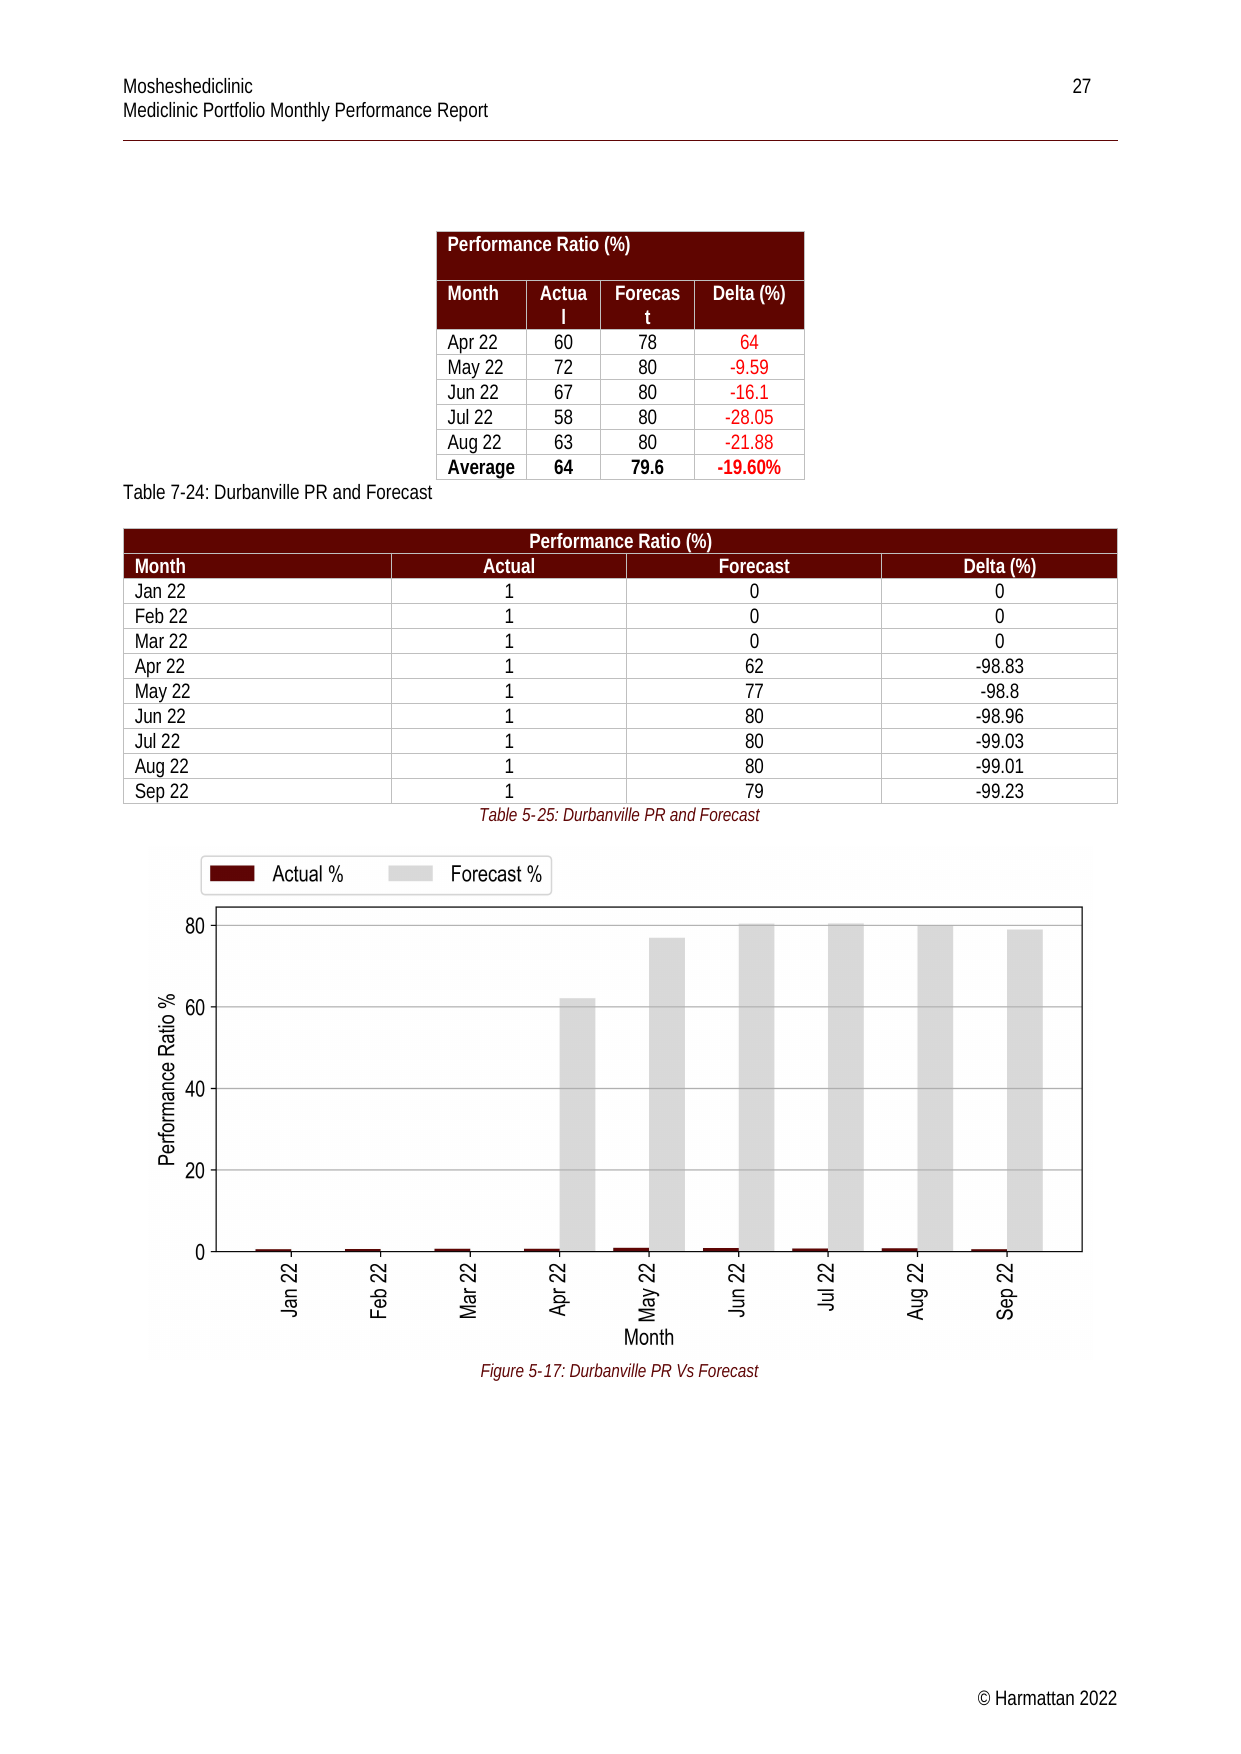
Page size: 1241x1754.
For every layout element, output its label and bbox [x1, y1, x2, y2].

table_cell [627, 579, 881, 603]
table_cell [601, 281, 694, 329]
table_cell [392, 704, 626, 728]
table_cell [695, 405, 804, 429]
table_cell [527, 405, 600, 429]
table_cell [627, 554, 881, 578]
table_cell [437, 455, 526, 479]
table_cell [392, 654, 626, 678]
table_cell [527, 330, 600, 354]
table_cell [695, 281, 804, 329]
table_cell [882, 554, 1117, 578]
table_cell [695, 330, 804, 354]
table_cell [527, 430, 600, 454]
table_cell [695, 455, 804, 479]
table_cell [124, 604, 391, 628]
table_cell [601, 355, 694, 379]
table_cell [124, 629, 391, 653]
table_cell [882, 579, 1117, 603]
table_cell [124, 704, 391, 728]
table_cell [392, 629, 626, 653]
table_cell [437, 430, 526, 454]
table_cell [124, 754, 391, 778]
table_cell [627, 729, 881, 753]
table_cell [882, 754, 1117, 778]
table_cell [437, 380, 526, 404]
table_cell [124, 779, 391, 803]
table_header [437, 232, 804, 280]
table_cell [695, 430, 804, 454]
table_cell [627, 754, 881, 778]
table_cell [124, 729, 391, 753]
table_cell [882, 729, 1117, 753]
table_cell [601, 430, 694, 454]
table_cell [392, 579, 626, 603]
table_cell [392, 754, 626, 778]
table_cell [695, 380, 804, 404]
table_cell [437, 281, 526, 329]
table_cell [695, 355, 804, 379]
table_cell [527, 455, 600, 479]
table_header [124, 529, 1117, 553]
table_cell [601, 380, 694, 404]
table_cell [527, 380, 600, 404]
table_cell [627, 704, 881, 728]
table_cell [437, 330, 526, 354]
table_cell [392, 729, 626, 753]
table_cell [437, 355, 526, 379]
table_cell [124, 579, 391, 603]
table_cell [392, 779, 626, 803]
table_cell [601, 330, 694, 354]
table_cell [882, 679, 1117, 703]
table_cell [627, 779, 881, 803]
table_cell [124, 679, 391, 703]
table_cell [392, 554, 626, 578]
table_cell [124, 654, 391, 678]
table_cell [882, 604, 1117, 628]
table_cell [601, 455, 694, 479]
table_cell [627, 654, 881, 678]
table_cell [392, 679, 626, 703]
table_cell [882, 654, 1117, 678]
table_cell [882, 779, 1117, 803]
table_cell [527, 355, 600, 379]
table_cell [882, 629, 1117, 653]
table_cell [627, 604, 881, 628]
picture [147, 846, 1093, 1360]
table_cell [124, 554, 391, 578]
table_cell [437, 405, 526, 429]
table_cell [627, 629, 881, 653]
table_cell [527, 281, 600, 329]
table_cell [882, 704, 1117, 728]
table_cell [392, 604, 626, 628]
table_cell [627, 679, 881, 703]
table_cell [601, 405, 694, 429]
